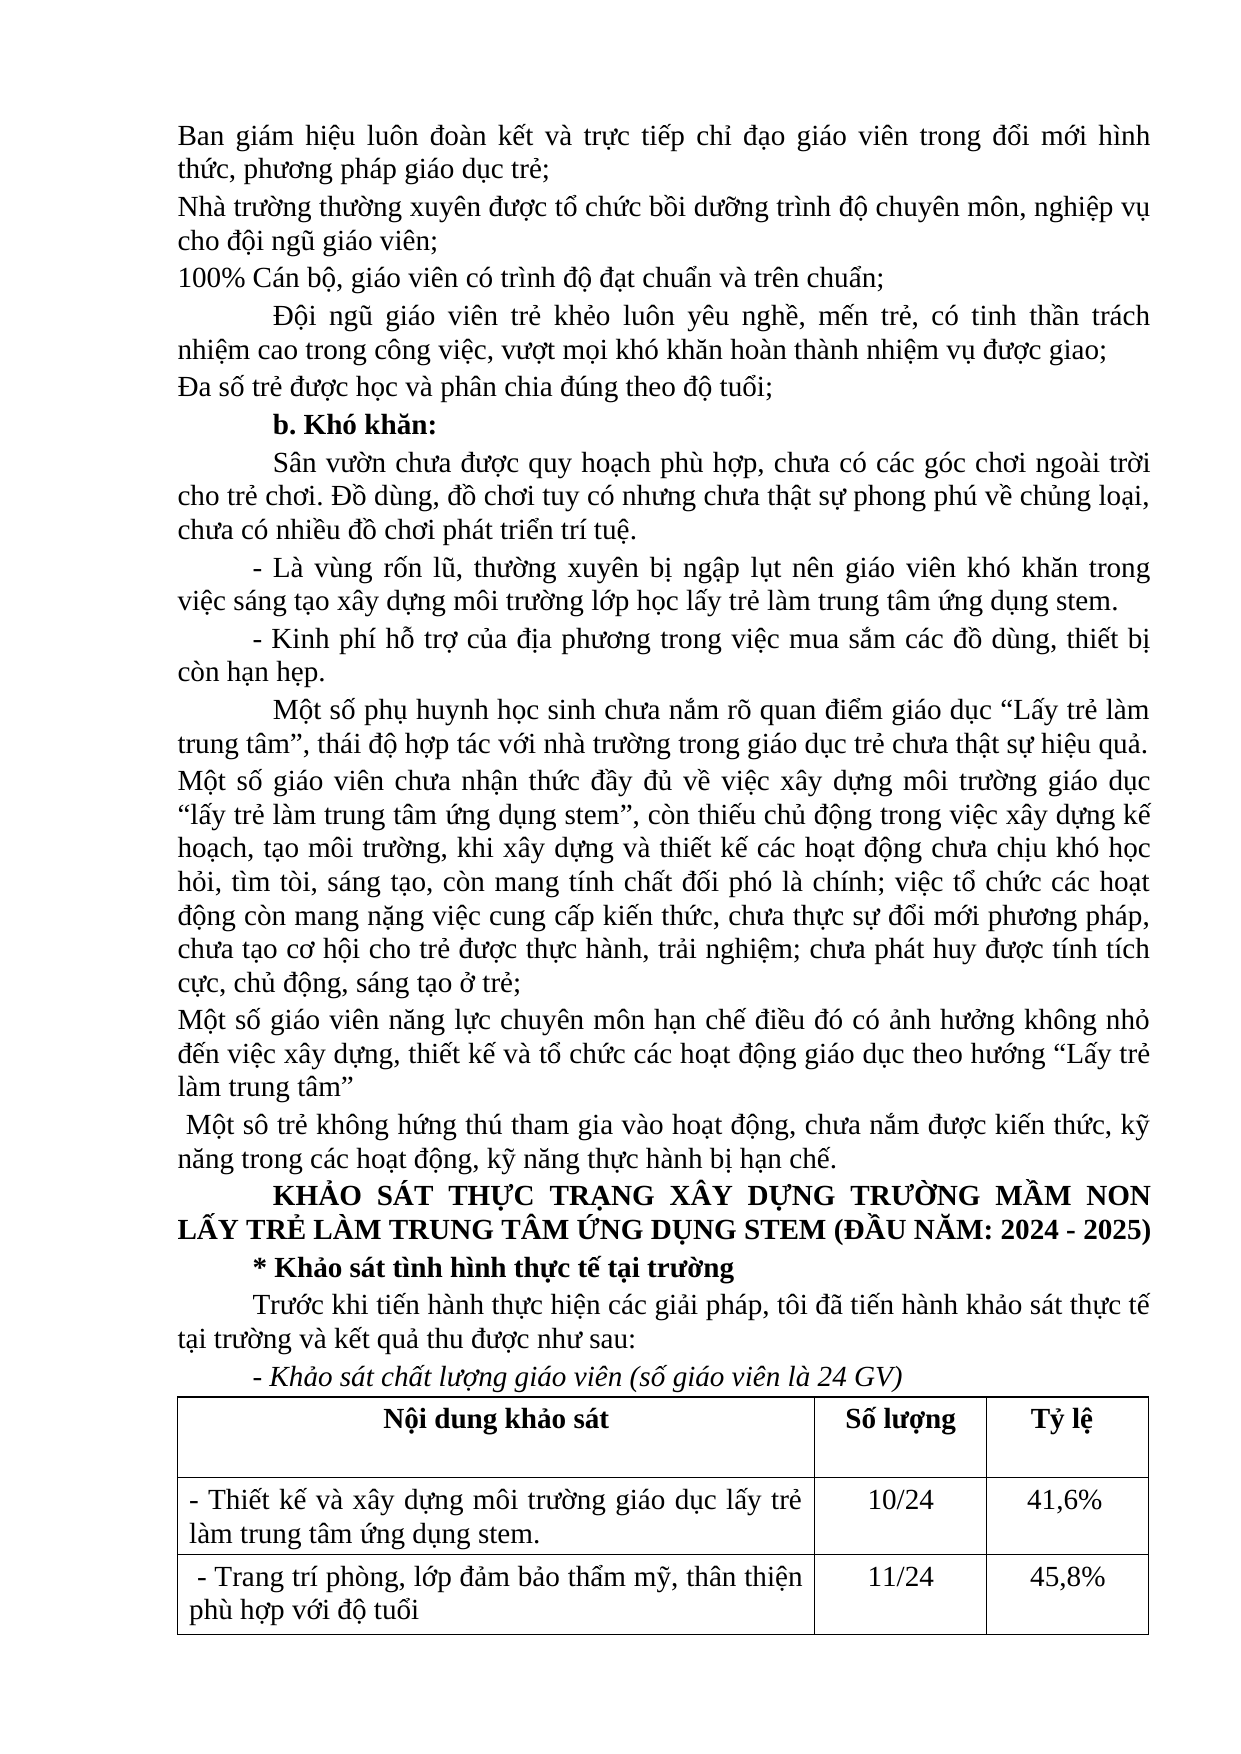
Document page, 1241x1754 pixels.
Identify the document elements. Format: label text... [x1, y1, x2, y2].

table_header Số lượng [815, 1398, 986, 1477]
text Trước khi tiến hành thực hiện các giải pháp, tôi đã tiến hành khảo sát thực tế tại trường và kết quả thu được như sau: [177, 1287, 1152, 1354]
text Sân vườn chưa được quy hoạch phù hợp, chưa có các góc chơi ngoài trời cho trẻ chơi. Đồ dùng, đồ chơi tuy có nhưng chưa thật sự phong phú về chủng loại, chưa có nhiều đồ chơi phát triển trí tuệ. [177, 445, 1152, 546]
text * Khảo sát tình hình thực tế tại trường [177, 1250, 1152, 1283]
text Một số giáo viên chưa nhận thức đầy đủ về việc xây dựng môi trường giáo dục “lấy trẻ làm trung tâm ứng dụng stem”, còn thiếu chủ động trong việc xây dựng kế hoạch, tạo môi trường, khi xây dựng và thiết kế các hoạt động chưa chịu khó học hỏi, tìm tòi, sáng tạo, còn mang tính chất đối phó là chính; việc tổ chức các hoạt động còn mang nặng việc cung cấp kiến thức, chưa thực sự đổi mới phương pháp, chưa tạo cơ hội cho trẻ được thực hành, trải nghiệm; chưa phát huy được tính tích cực, chủ động, sáng tạo ở trẻ; [177, 763, 1152, 998]
text Một số giáo viên năng lực chuyên môn hạn chế điều đó có ảnh hưởng không nhỏ đến việc xây dựng, thiết kế và tổ chức các hoạt động giáo dục theo hướng “Lấy trẻ làm trung tâm” [177, 1002, 1152, 1103]
text - Khảo sát chất lượng giáo viên (số giáo viên là 24 GV) [177, 1359, 1152, 1392]
text Ban giám hiệu luôn đoàn kết và trực tiếp chỉ đạo giáo viên trong đổi mới hình thức, phương pháp giáo dục trẻ; [177, 118, 1152, 185]
text - Kinh phí hỗ trợ của địa phương trong việc mua sắm các đồ dùng, thiết bị còn hạn hẹp. [177, 621, 1152, 688]
text Đội ngũ giáo viên trẻ khẻo luôn yêu nghề, mến trẻ, có tinh thần trách nhiệm cao trong công việc, vượt mọi khó khăn hoàn thành nhiệm vụ được giao; [177, 298, 1152, 365]
text Một số phụ huynh học sinh chưa nắm rõ quan điểm giáo dục “Lấy trẻ làm trung tâm”, thái độ hợp tác với nhà trường trong giáo dục trẻ chưa thật sự hiệu quả. [177, 692, 1152, 759]
table_cell - Trang trí phòng, lớp đảm bảo thẩm mỹ, thân thiện phù hợp với độ tuổi [178, 1555, 814, 1634]
table_cell 10/24 [815, 1478, 986, 1553]
text Đa số trẻ được học và phân chia đúng theo độ tuổi; [177, 369, 1152, 403]
table_cell 11/24 [815, 1555, 986, 1634]
table_header Nội dung khảo sát [178, 1398, 814, 1477]
table_cell 45,8% [987, 1555, 1148, 1634]
text b. Khó khăn: [177, 407, 1152, 441]
text - Là vùng rốn lũ, thường xuyên bị ngập lụt nên giáo viên khó khăn trong việc sáng tạo xây dựng môi trường lớp học lấy trẻ làm trung tâm ứng dụng stem. [177, 550, 1152, 617]
table_header Tỷ lệ [987, 1398, 1148, 1477]
table_cell 41,6% [987, 1478, 1148, 1553]
text Một sô trẻ không hứng thú tham gia vào hoạt động, chưa nắm được kiến thức, kỹ năng trong các hoạt động, kỹ năng thực hành bị hạn chế. [177, 1107, 1152, 1174]
text Nhà trường thường xuyên được tổ chức bồi dưỡng trình độ chuyên môn, nghiệp vụ cho đội ngũ giáo viên; [177, 189, 1152, 256]
table_cell - Thiết kế và xây dựng môi trường giáo dục lấy trẻ làm trung tâm ứng dụng stem. [178, 1478, 814, 1553]
text KHẢO SÁT THỰC TRẠNG XÂY DỰNG TRƯỜNG MẦM NON LẤY TRẺ LÀM TRUNG TÂM ỨNG DỤNG STEM (ĐẦU NĂM: 2024 - 2025) [177, 1178, 1152, 1246]
text 100% Cán bộ, giáo viên có trình độ đạt chuẩn và trên chuẩn; [177, 261, 1152, 294]
